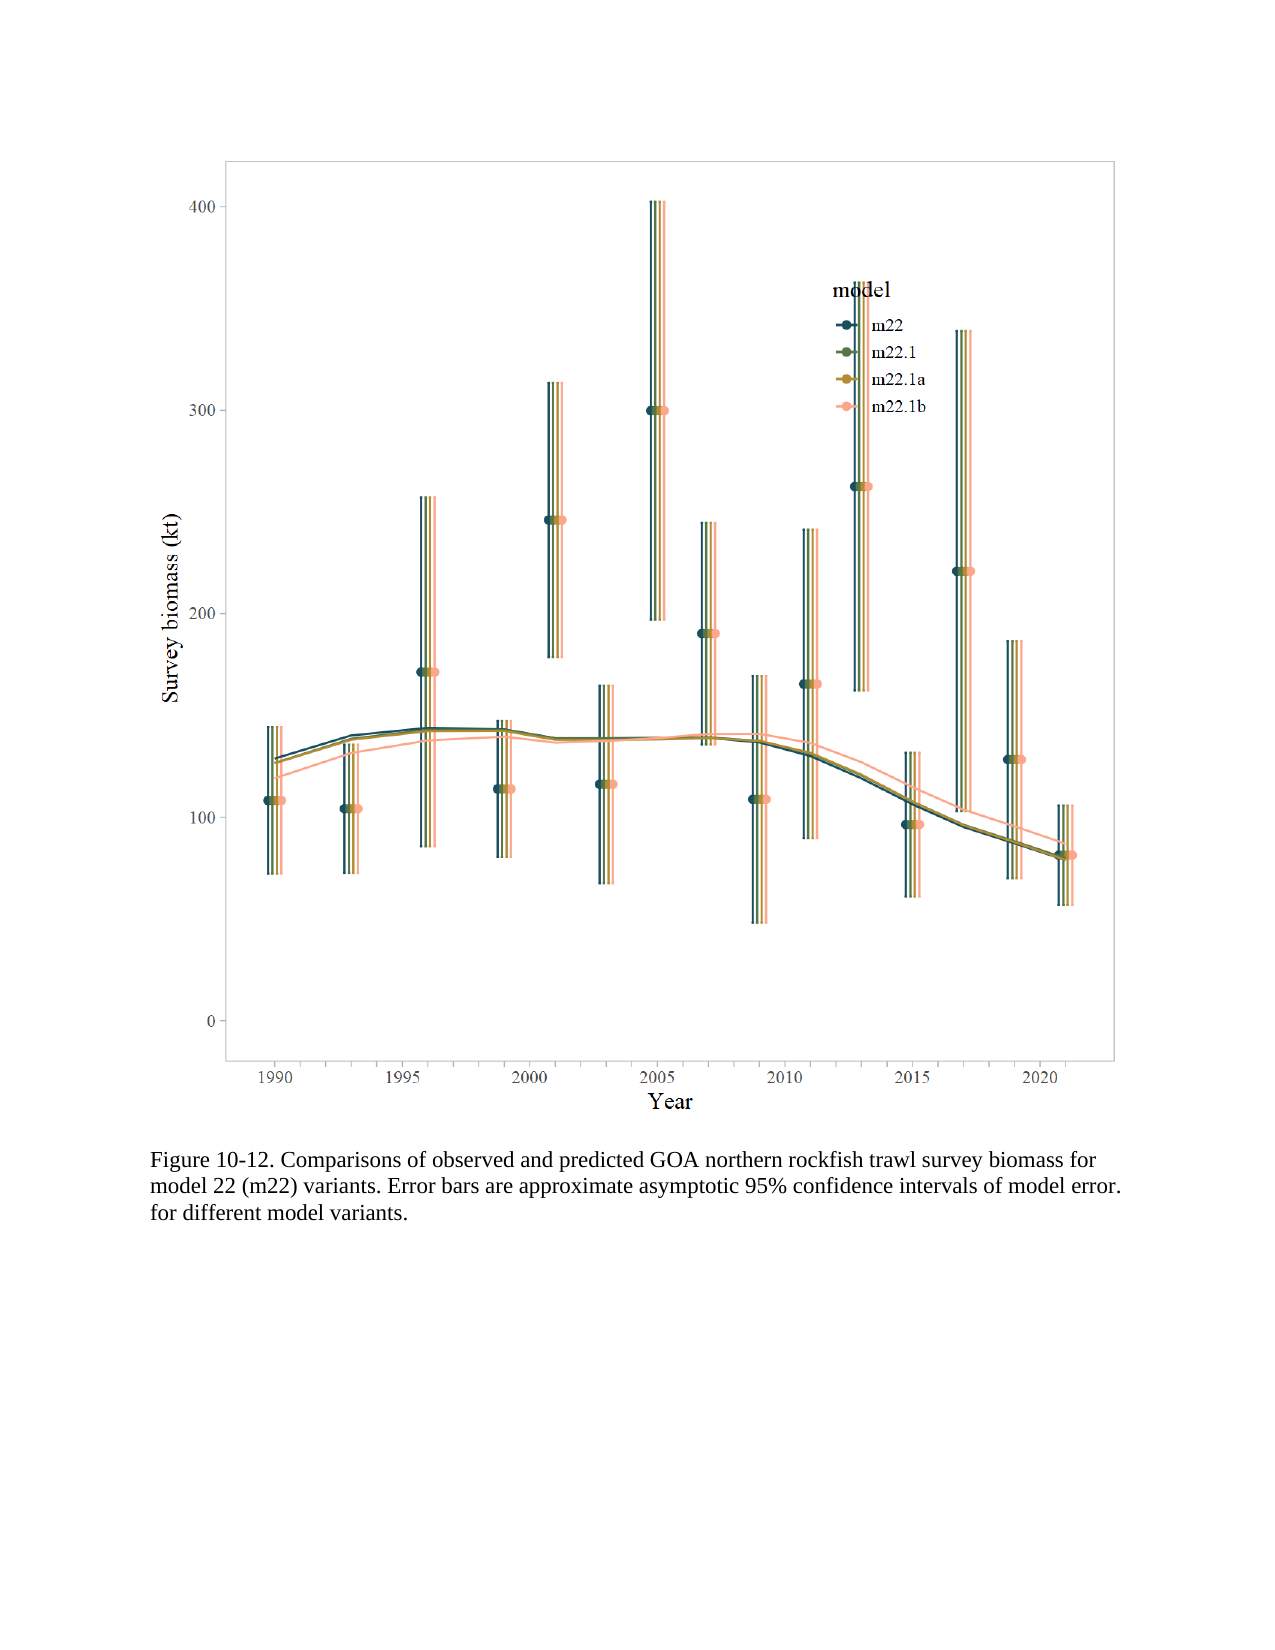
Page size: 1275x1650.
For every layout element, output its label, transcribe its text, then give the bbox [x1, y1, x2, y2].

text Figure 10-12. Comparisons of observed and predicted GOA northern rockfish trawl survey biomass for model 22 (m22) variants. Error bars are approximate asymptotic 95% confidence intervals of model error. for different model variants. [150, 1146, 1125, 1225]
picture [150, 150, 1125, 1125]
